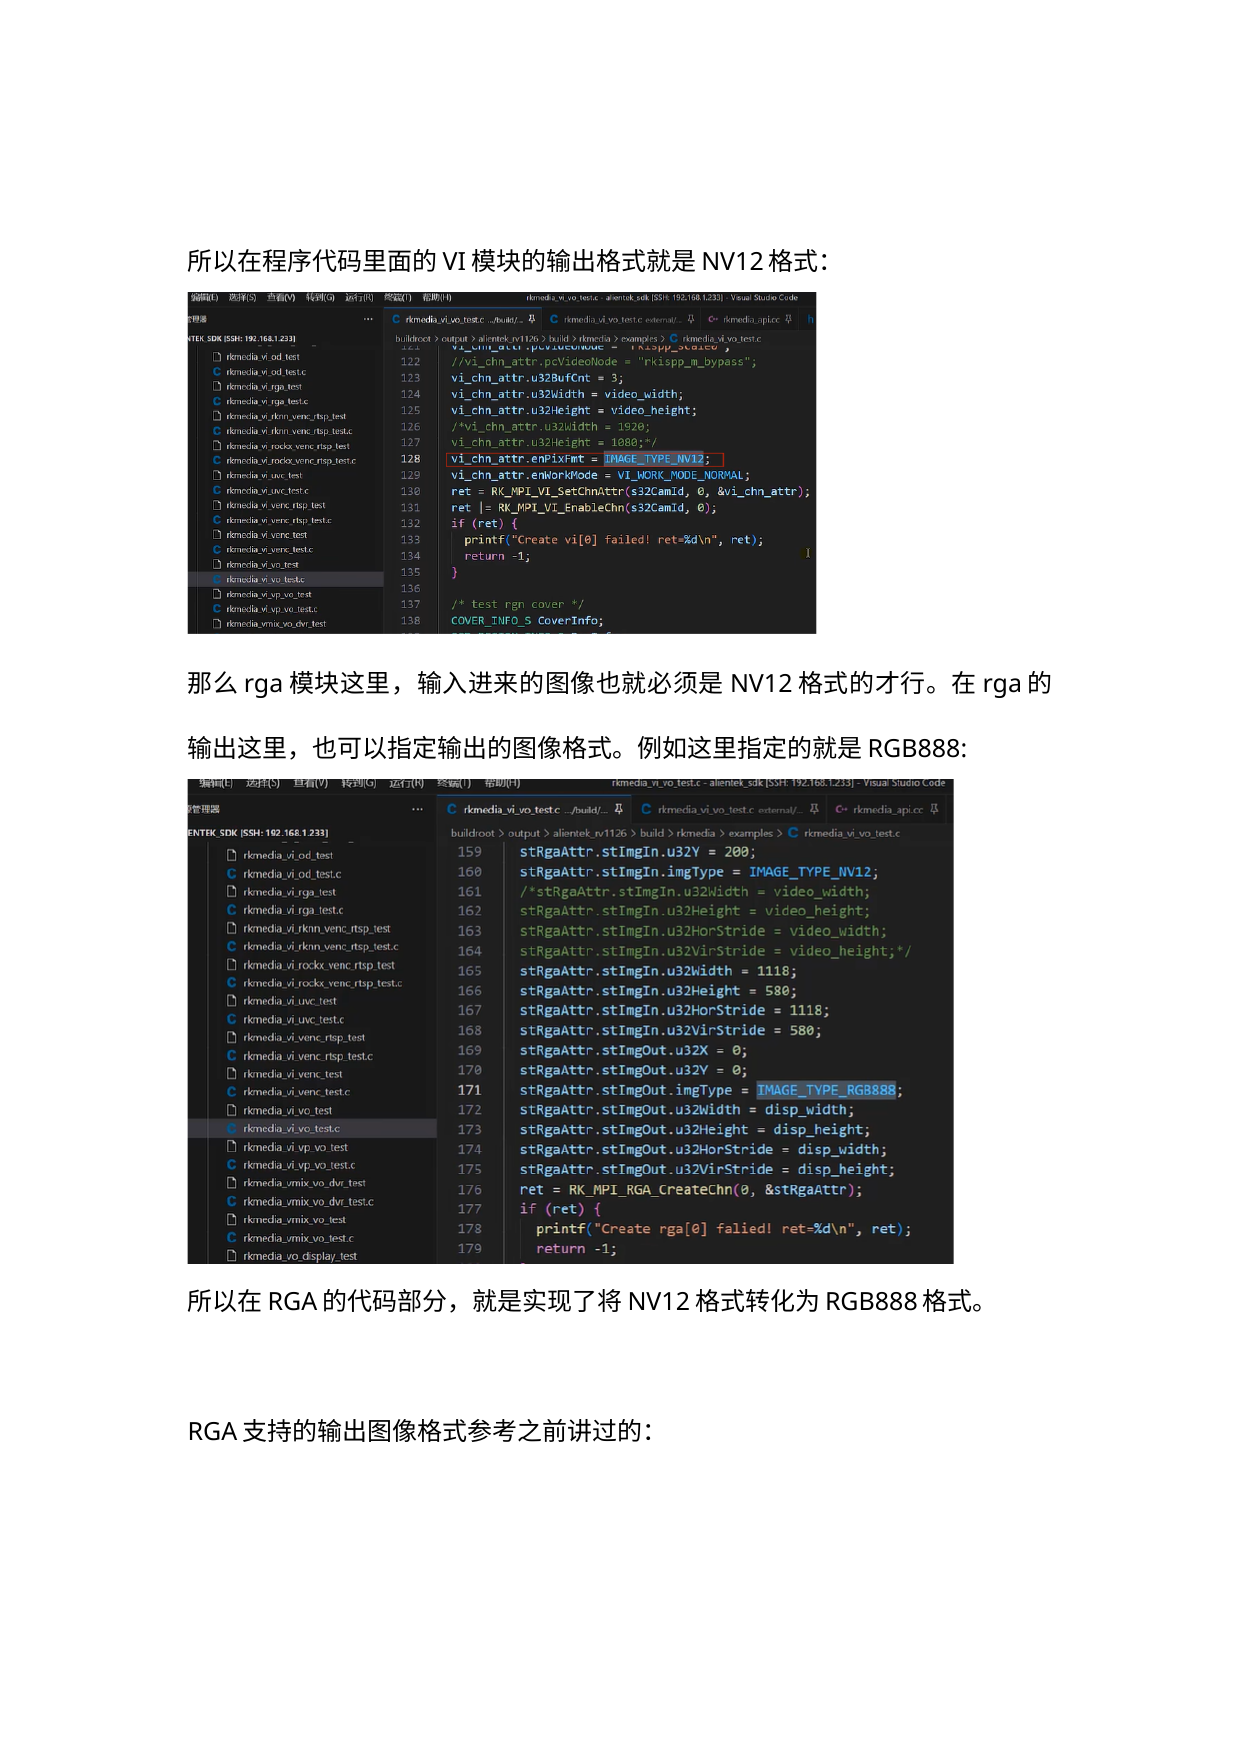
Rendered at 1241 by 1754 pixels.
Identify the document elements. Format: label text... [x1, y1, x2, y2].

text 那么rga模块这里，输入进来的图像也就必须是NV12格式的才行。在rga的输出这里，也可以指定输出的图像格式。例如这里指定的就是RGB888: [187, 649, 1053, 779]
text 所以在RGA的代码部分，就是实现了将NV12格式转化为RGB888格式。 [187, 1267, 1053, 1332]
text 所以在程序代码里面的VI模块的输出格式就是NV12格式： [187, 227, 1053, 292]
picture [187, 779, 954, 1264]
picture [187, 292, 817, 634]
text RGA支持的输出图像格式参考之前讲过的： [187, 1397, 1053, 1462]
